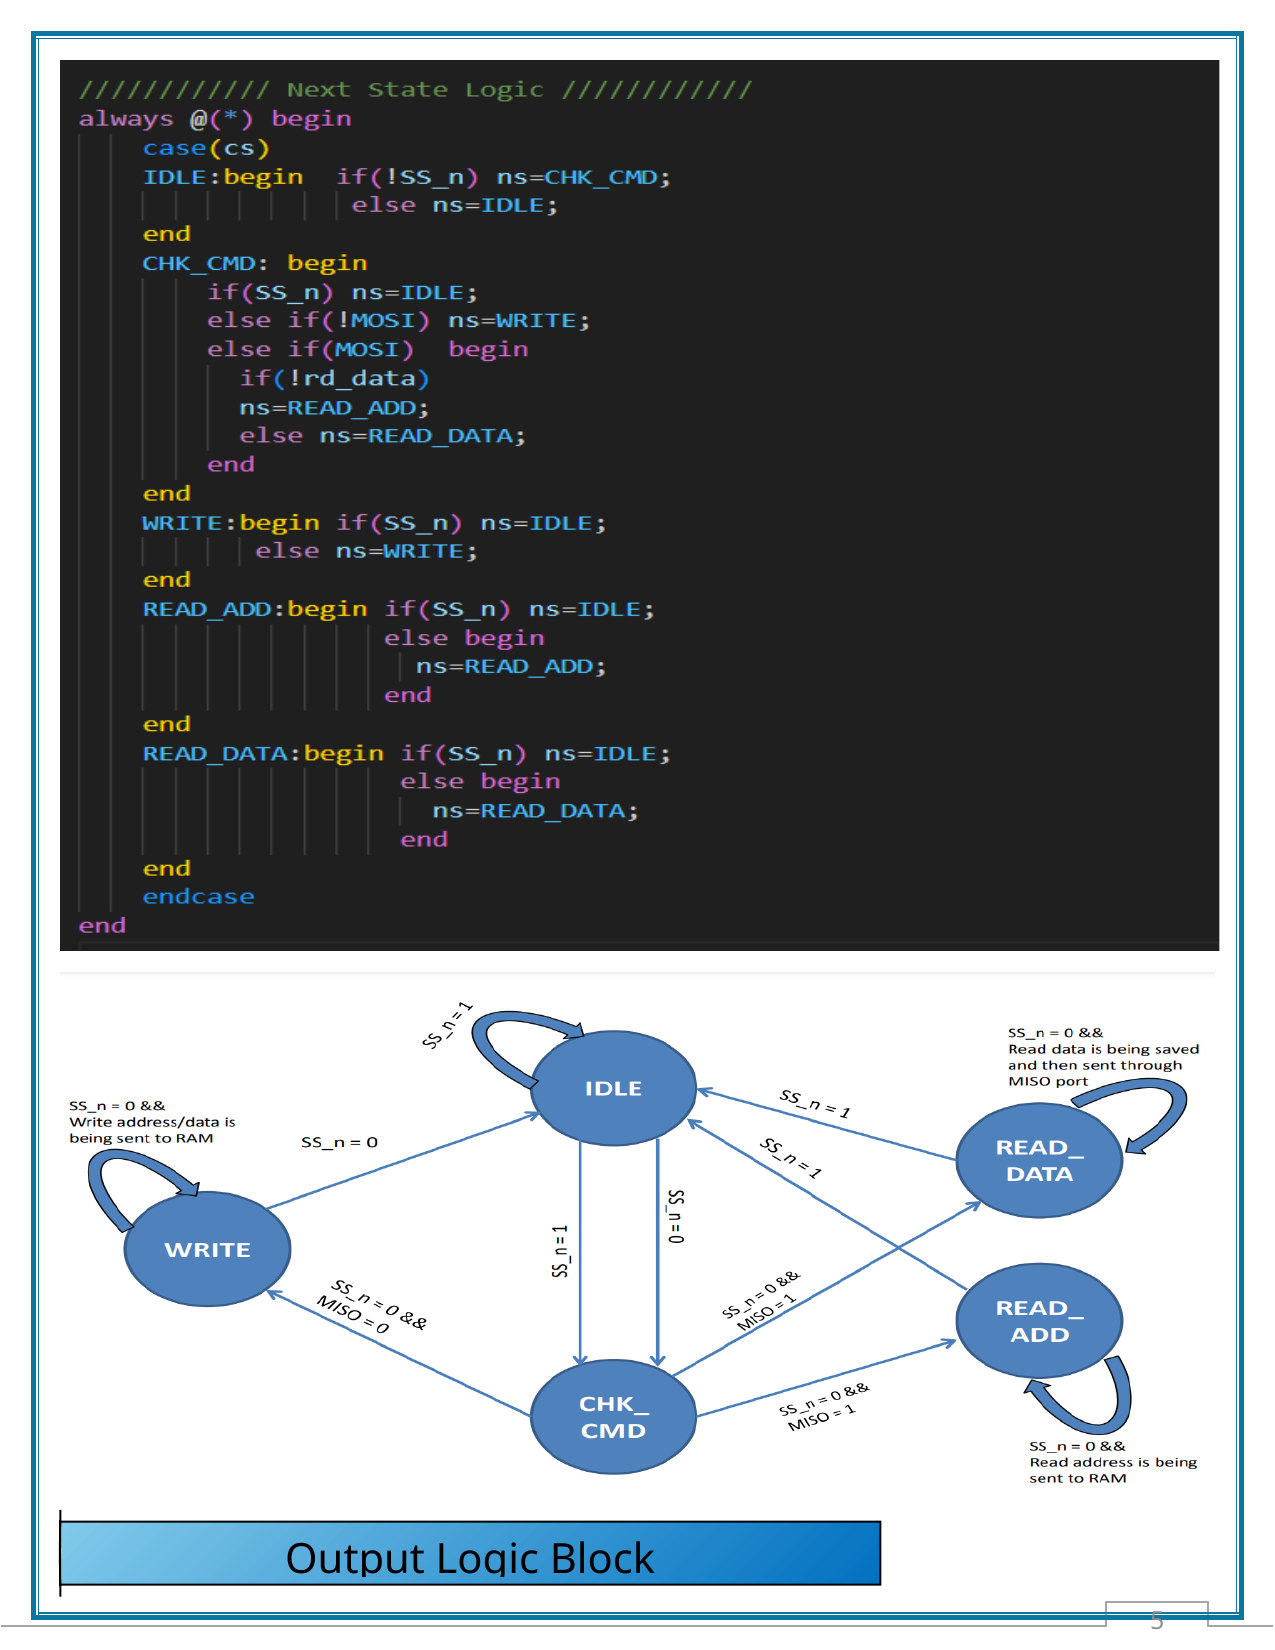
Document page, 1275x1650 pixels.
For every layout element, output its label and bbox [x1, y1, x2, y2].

picture [60, 60, 1220, 951]
picture [60, 972, 1215, 1495]
